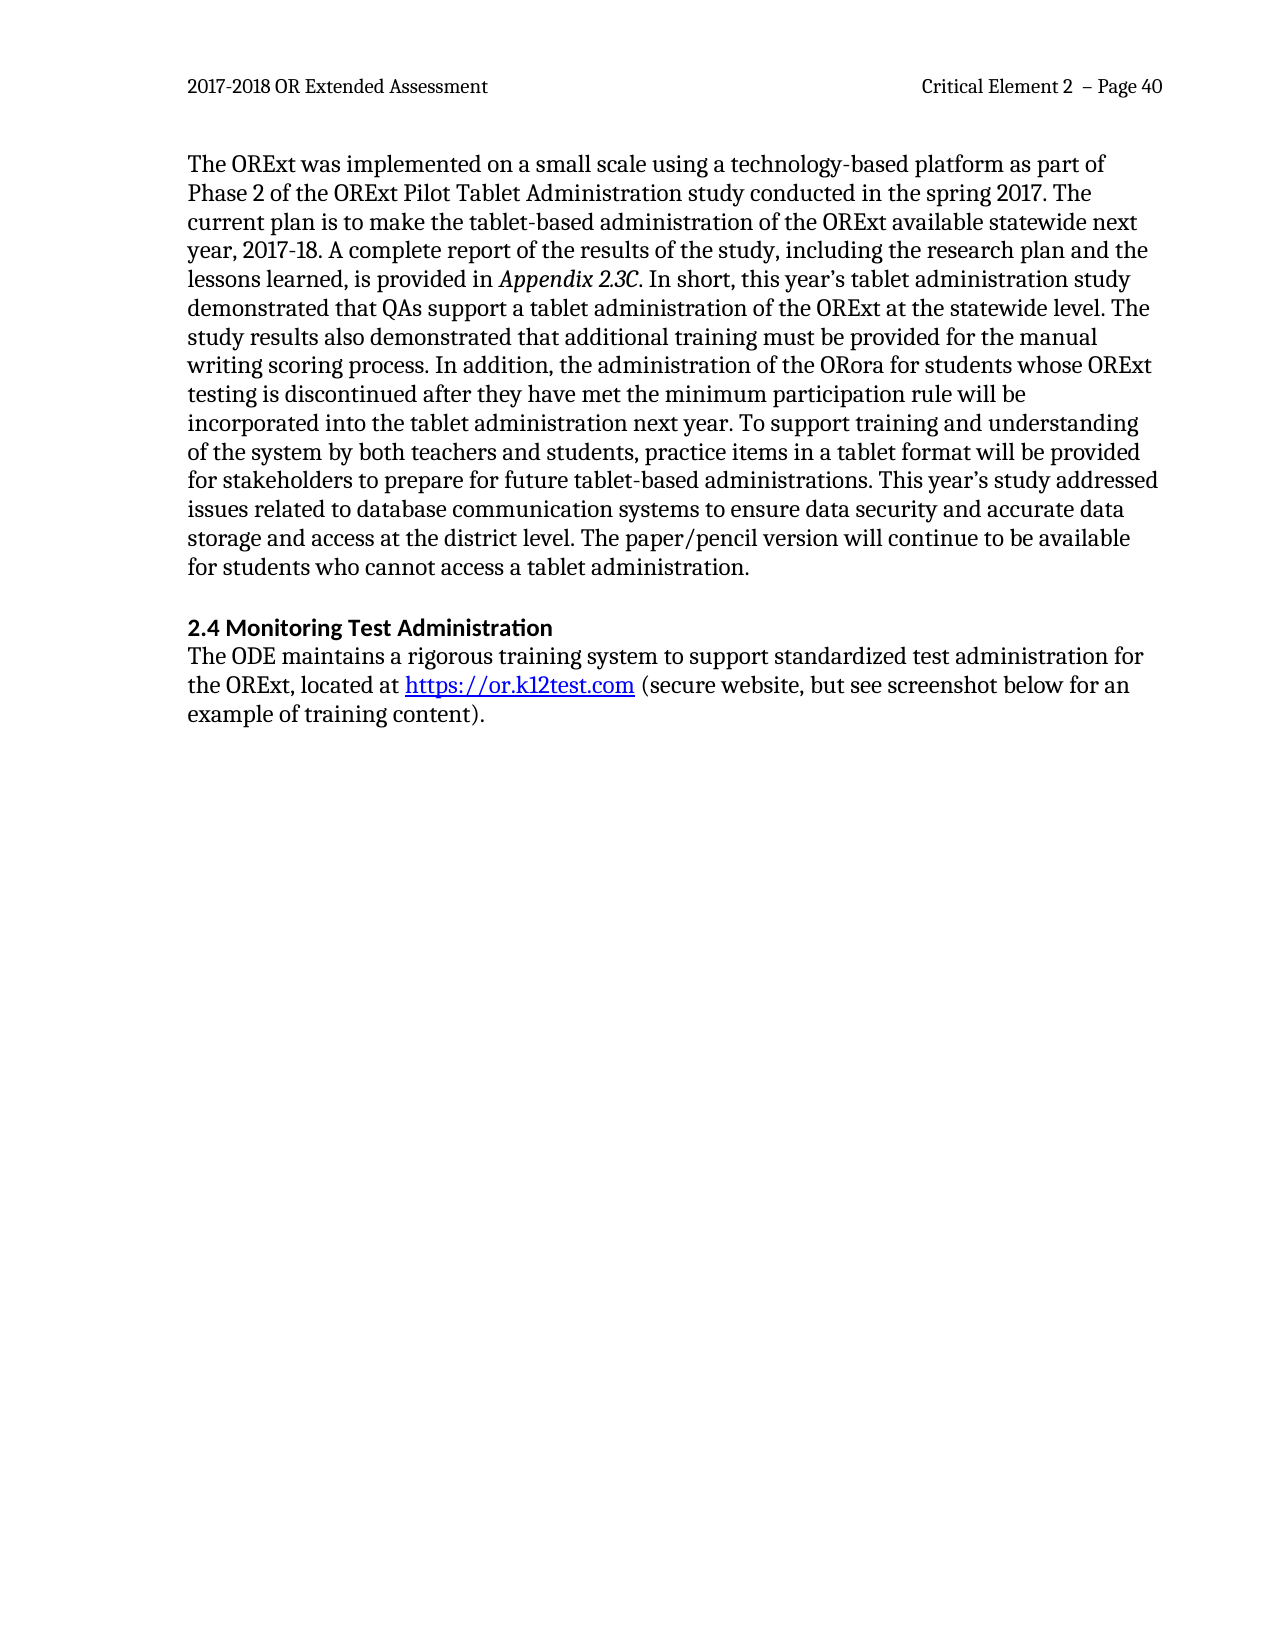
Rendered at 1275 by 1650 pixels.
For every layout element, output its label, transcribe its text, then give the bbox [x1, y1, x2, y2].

text The ORExt was implemented on a small scale using a technology-based platform as part of Phase 2 of the ORExt Pilot Tablet Administration study conducted in the spring 2017. The current plan is to make the tablet-based administration of the ORExt available statewide next year, 2017-18. A complete report of the results of the study, including the research plan and the lessons learned, is provided in Appendix 2.3C. In short, this year’s tablet administration study demonstrated that QAs support a tablet administration of the ORExt at the statewide level. The study results also demonstrated that additional training must be provided for the manual writing scoring process. In addition, the administration of the ORora for students whose ORExt testing is discontinued after they have met the minimum participation rule will be incorporated into the tablet administration next year. To support training and understanding of the system by both teachers and students, practice items in a tablet format will be provided for stakeholders to prepare for future tablet-based administrations. This year’s study addressed issues related to database communication systems to ensure data security and accurate data storage and access at the district level. The paper/pencil version will continue to be available for students who cannot access a tablet administration. [187, 150, 1162, 581]
text The ODE maintains a rigorous training system to support standardized test administration for the ORExt, located at https://or.k12test.com (secure website, but see screenshot below for an example of training content). [187, 642, 1162, 728]
title 2.4 Monitoring Test Administration [187, 612, 1162, 642]
